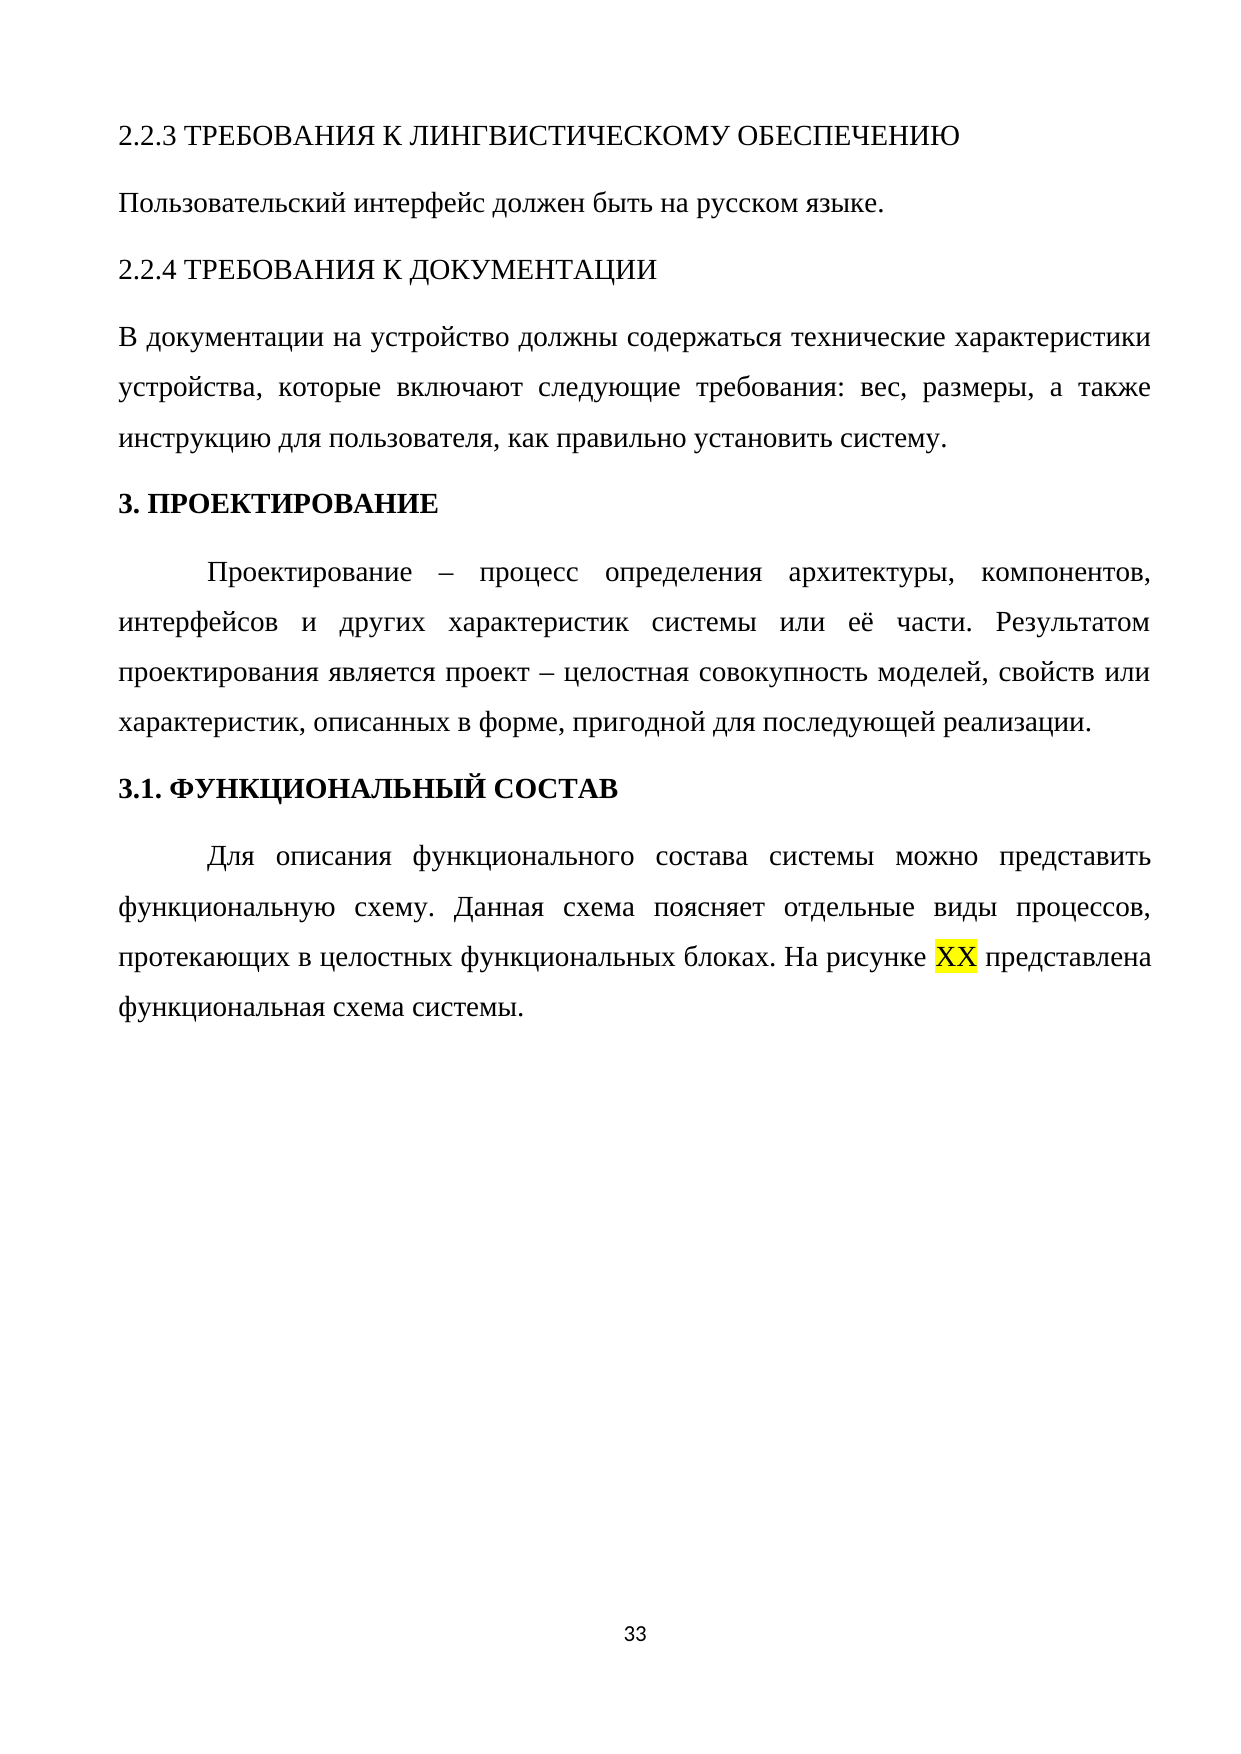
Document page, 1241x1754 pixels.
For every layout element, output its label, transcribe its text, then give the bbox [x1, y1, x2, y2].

text Проектирование – процесс определения архитектуры, компонентов, интерфейсов и других характеристик системы или её части. Результатом проектирования является проект – целостная совокупность моделей, свойств или характеристик, описанных в форме, пригодной для последующей реализации. [118, 554, 1152, 738]
text В документации на устройство должны содержаться технические характеристики устройства, которые включают следующие требования: вес, размеры, а также инструкцию для пользователя, как правильно установить систему. [118, 319, 1152, 453]
text Для описания функционального состава системы можно представить функциональную схему. Данная схема поясняет отдельные виды процессов, протекающих в целостных функциональных блоках. На рисунке XX представлена функциональная схема системы. [118, 838, 1152, 1023]
text 2.2.3 ТРЕБОВАНИЯ К ЛИНГВИСТИЧЕСКОМУ ОБЕСПЕЧЕНИЮ [118, 118, 1152, 152]
text Пользовательский интерфейс должен быть на русском языке. [118, 185, 1152, 219]
text 2.2.4 ТРЕБОВАНИЯ К ДОКУМЕНТАЦИИ [118, 252, 1152, 286]
text 3.1. ФУНКЦИОНАЛЬНЫЙ СОСТАВ [118, 772, 1152, 805]
text 3. ПРОЕКТИРОВАНИЕ [118, 487, 1152, 520]
